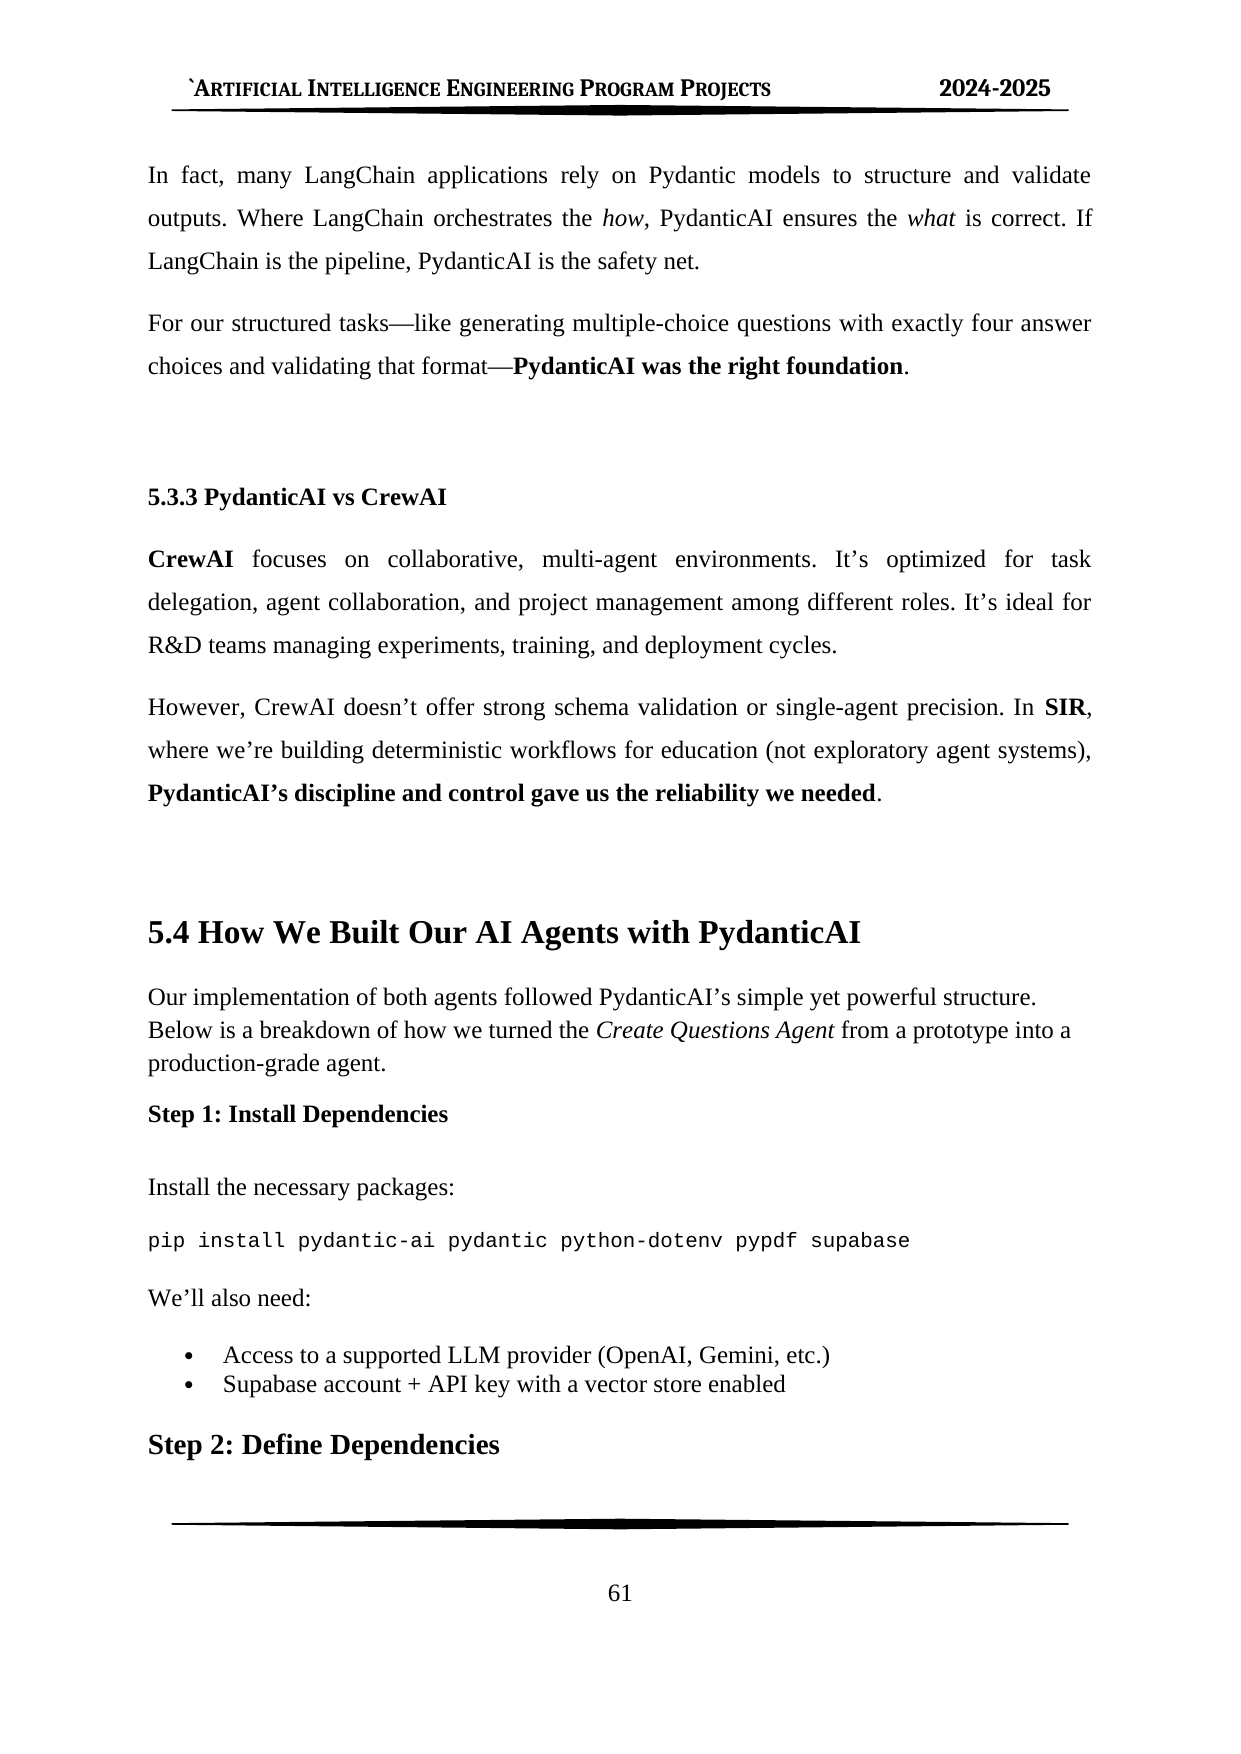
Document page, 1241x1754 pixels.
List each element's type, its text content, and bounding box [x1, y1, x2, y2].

text Step 1: Install Dependencies [148, 1099, 1092, 1128]
text We’ll also need: [148, 1283, 1092, 1311]
text CrewAI focuses on collaborative, multi-agent environments. It’s optimized for task delegation, agent collaboration, and project management among different roles. It’s ideal for R&D teams managing experiments, training, and deployment cycles. [148, 544, 1092, 659]
text In fact, many LangChain applications rely on Pydantic models to structure and validate outputs. Where LangChain orchestrates the how, PydanticAI ensures the what is correct. If LangChain is the pipeline, PydanticAI is the safety net. [148, 160, 1092, 275]
subtitle 5.4 How We Built Our AI Agents with PydanticAI [148, 913, 1092, 951]
text Install the necessary packages: [148, 1172, 1092, 1201]
text For our structured tasks—like generating multiple-choice questions with exactly four answer choices and validating that format—PydanticAI was the right foundation. [148, 308, 1092, 380]
text However, CrewAI doesn’t offer strong schema validation or single-agent precision. In SIR, where we’re building deterministic workflows for education (not exploratory agent systems), PydanticAI’s discipline and control gave us the reliability we needed. [148, 692, 1092, 807]
list Access to a supported LLM provider (OpenAI, Gemini, etc.) [185, 1341, 1092, 1369]
list Supabase account + API key with a vector store enabled [185, 1369, 1092, 1398]
text Step 2: Define Dependencies [148, 1427, 1092, 1461]
subtitle Our implementation of both agents followed PydanticAI’s simple yet powerful structure. Below is a breakdown of how we turned the Create Questions Agent from a prototype into a production-grade agent. [148, 982, 1092, 1077]
text 5.3.3 PydanticAI vs CrewAI [148, 482, 1092, 511]
text pip install pydantic-ai pydantic python-dotenv pypdf supabase [148, 1230, 1092, 1253]
